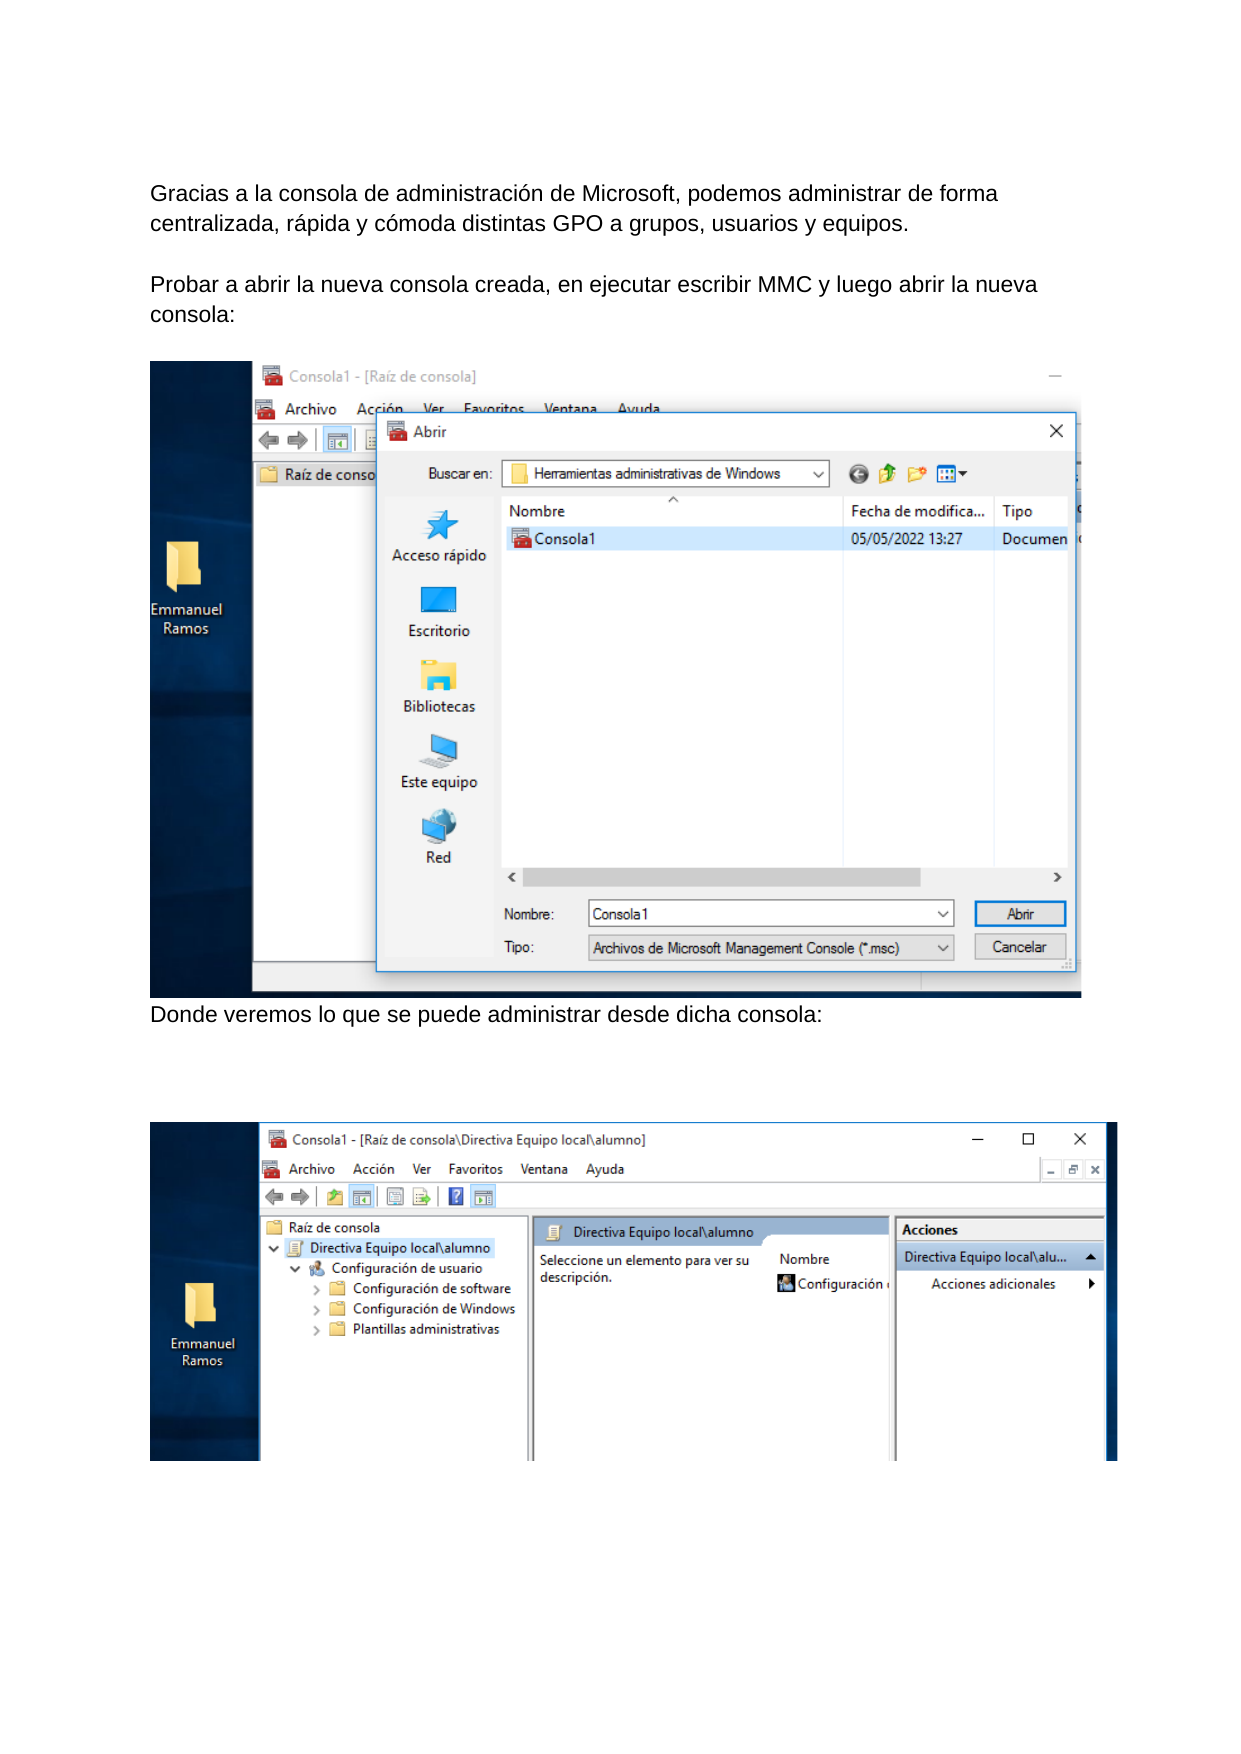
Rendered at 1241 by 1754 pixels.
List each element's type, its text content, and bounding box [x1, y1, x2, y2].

text Gracias a la consola de administración de Microsoft, podemos administrar de forma centralizada, rápida y cómoda distintas GPO a grupos, usuarios y equipos. [150, 180, 1090, 237]
text Probar a abrir la nueva consola creada, en ejecutar escribir MMC y luego abrir la nueva consola: [150, 271, 1090, 327]
picture [150, 1122, 1118, 1461]
text Donde veremos lo que se puede administrar desde dicha consola: [150, 1001, 1090, 1027]
picture [150, 361, 1082, 998]
